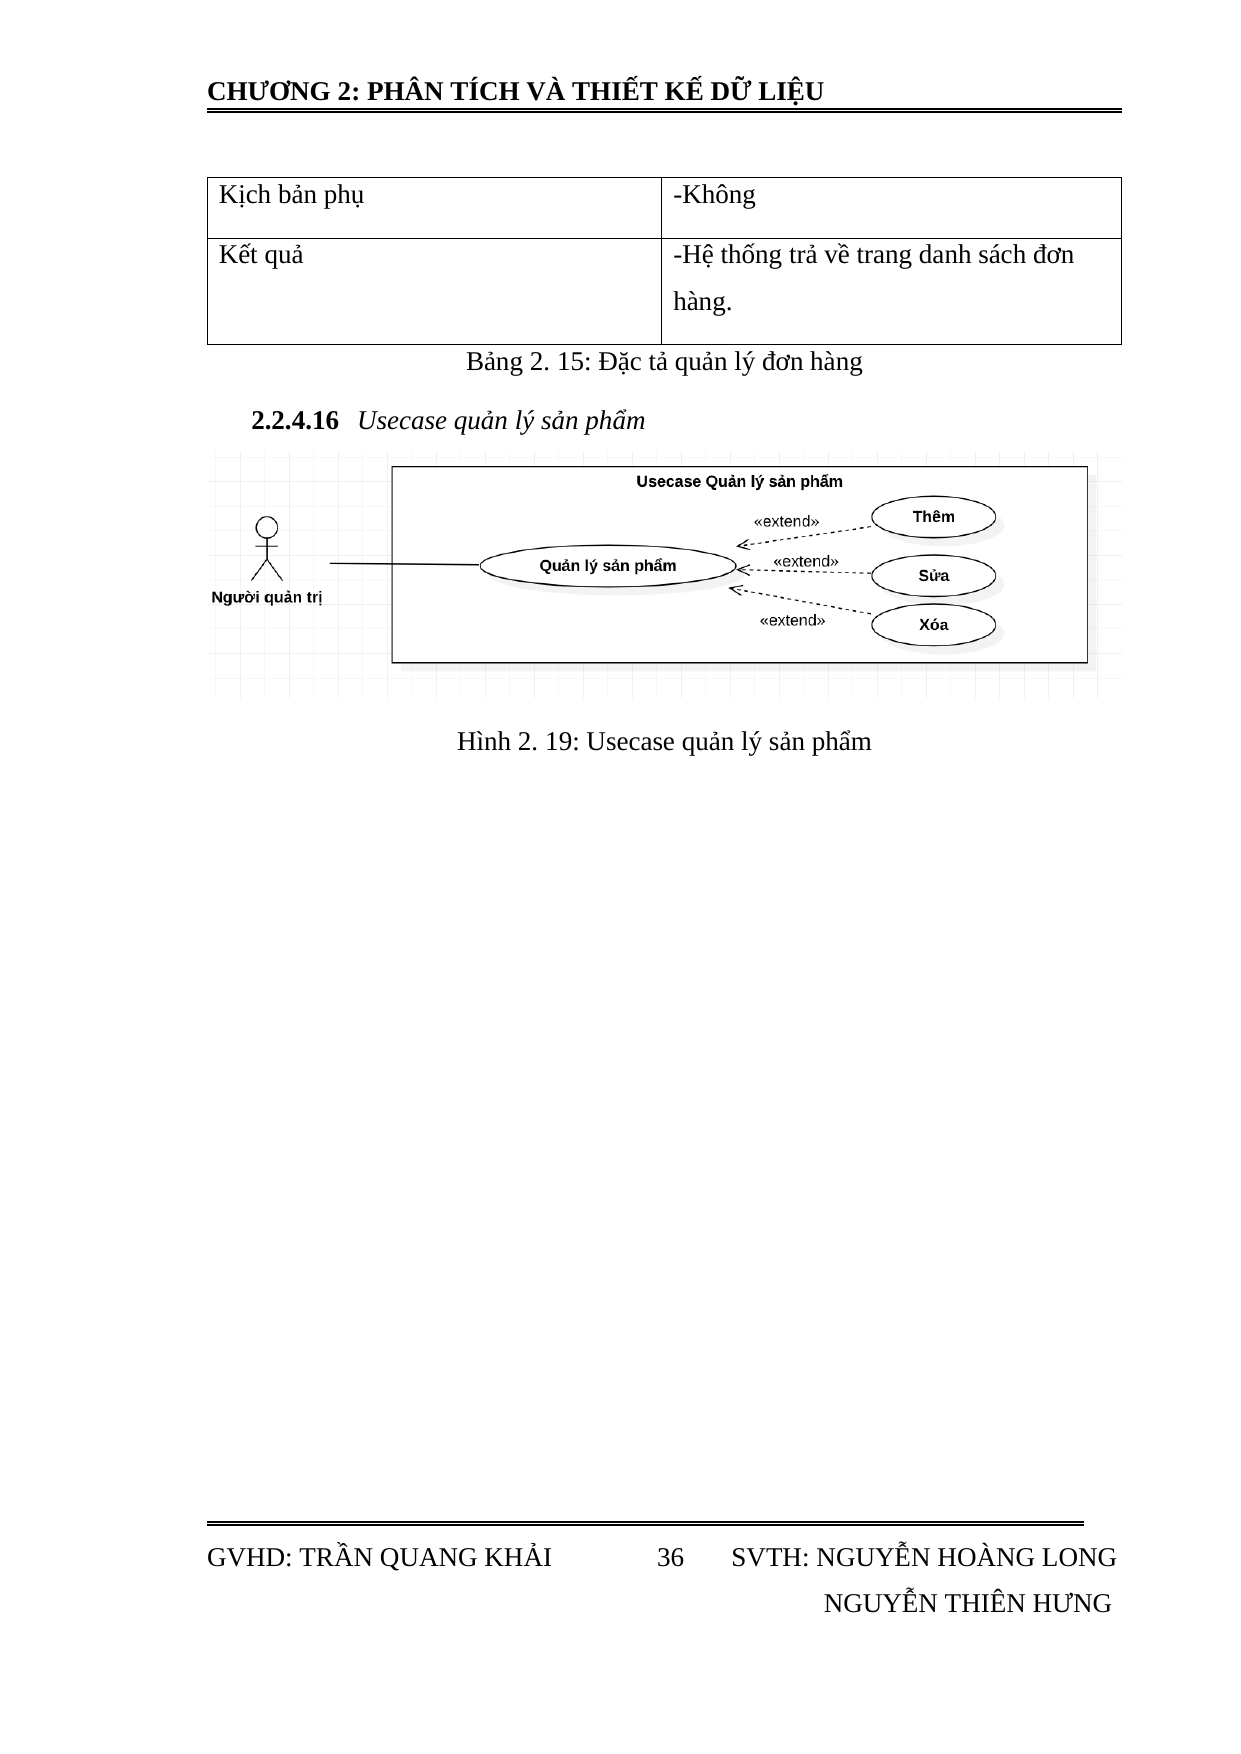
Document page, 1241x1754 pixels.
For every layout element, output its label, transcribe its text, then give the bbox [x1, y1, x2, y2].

text Bảng 2. 15: Đặc tả quản lý đơn hàng [207, 345, 1122, 376]
table_cell Kết quả [208, 239, 661, 344]
table_cell -Hệ thống trả về trang danh sách đơn hàng. [662, 239, 1121, 344]
table_cell -Không [662, 178, 1121, 237]
text Hình 2. 19: Usecase quản lý sản phẩm [207, 725, 1122, 756]
list Usecase quản lý sản phẩm [251, 404, 1122, 436]
table_cell Kịch bản phụ [208, 178, 661, 237]
picture [206, 451, 1123, 698]
